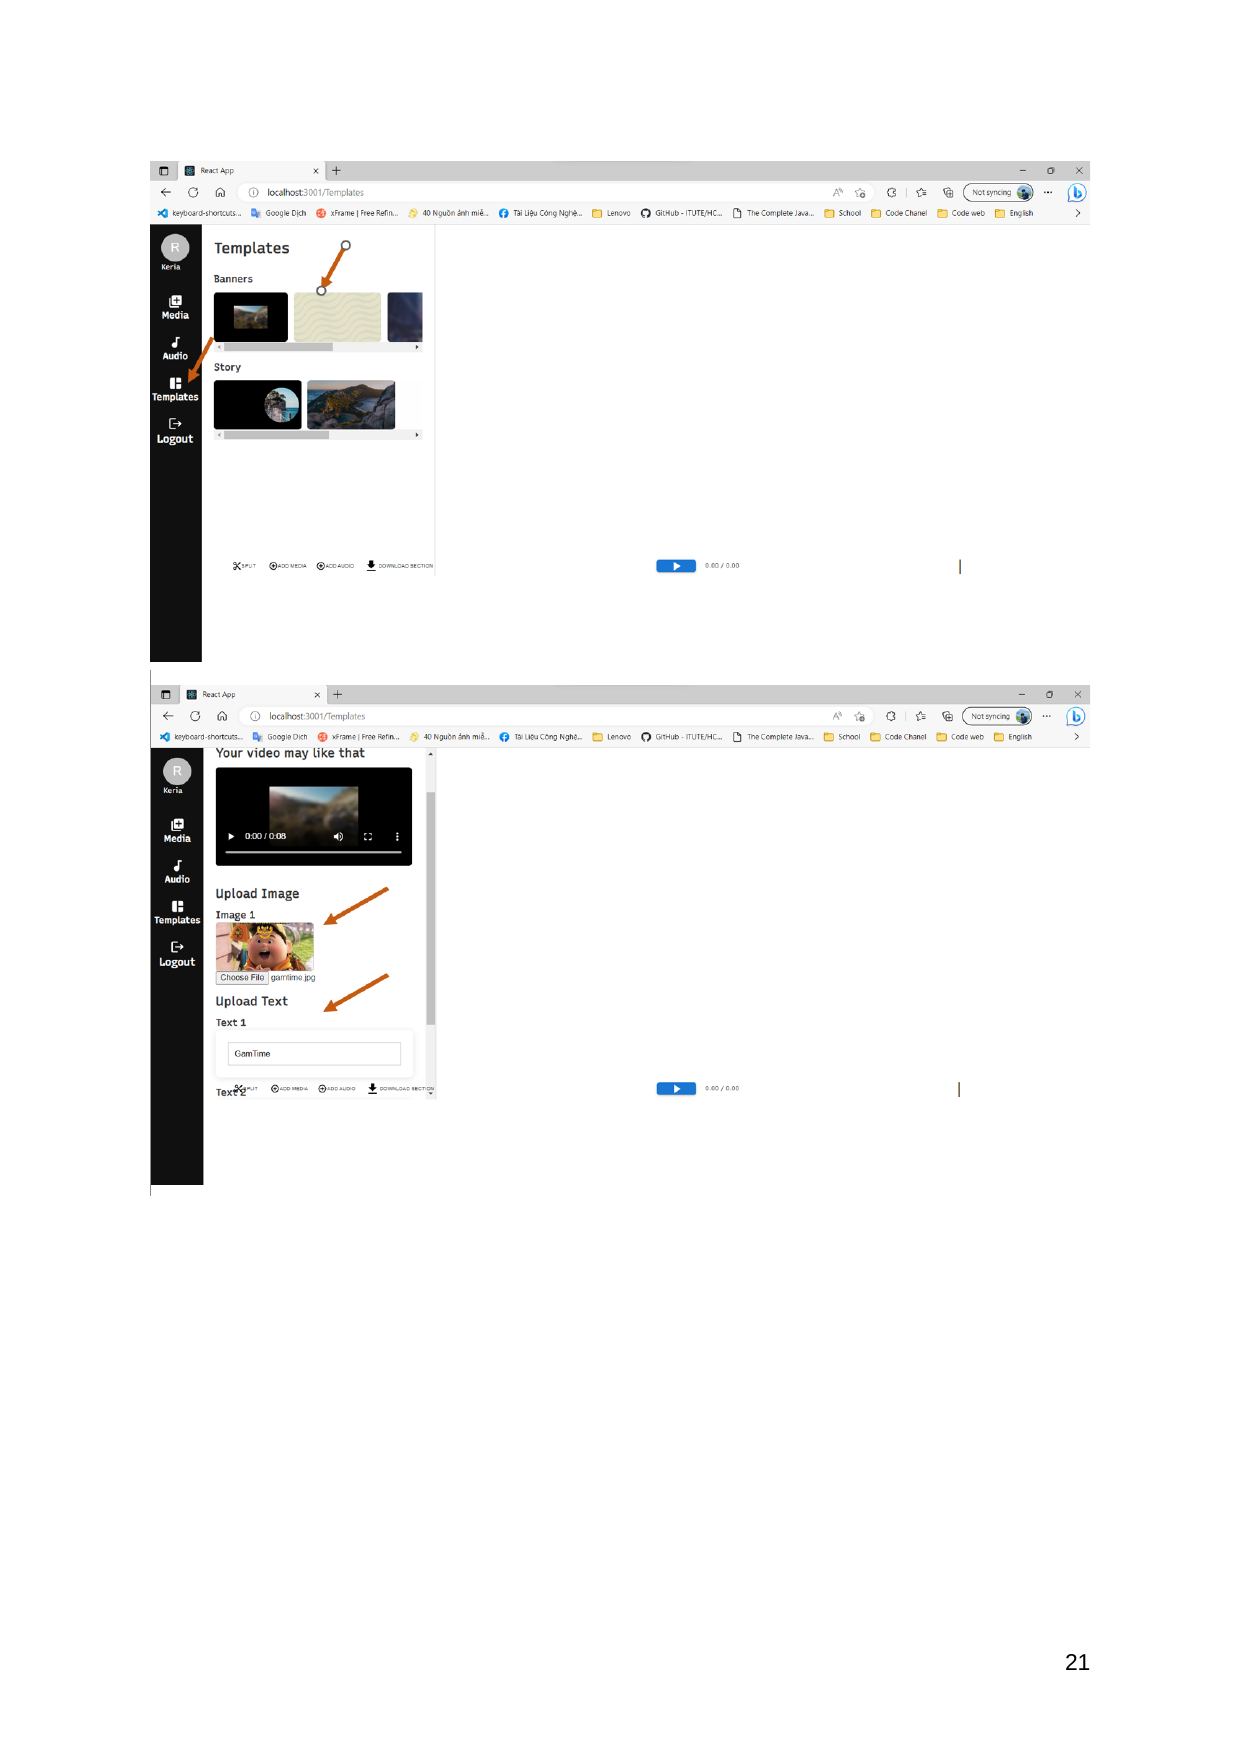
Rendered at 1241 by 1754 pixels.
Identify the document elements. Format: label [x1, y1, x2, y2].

picture [150, 670, 1091, 1196]
picture [150, 150, 1091, 667]
